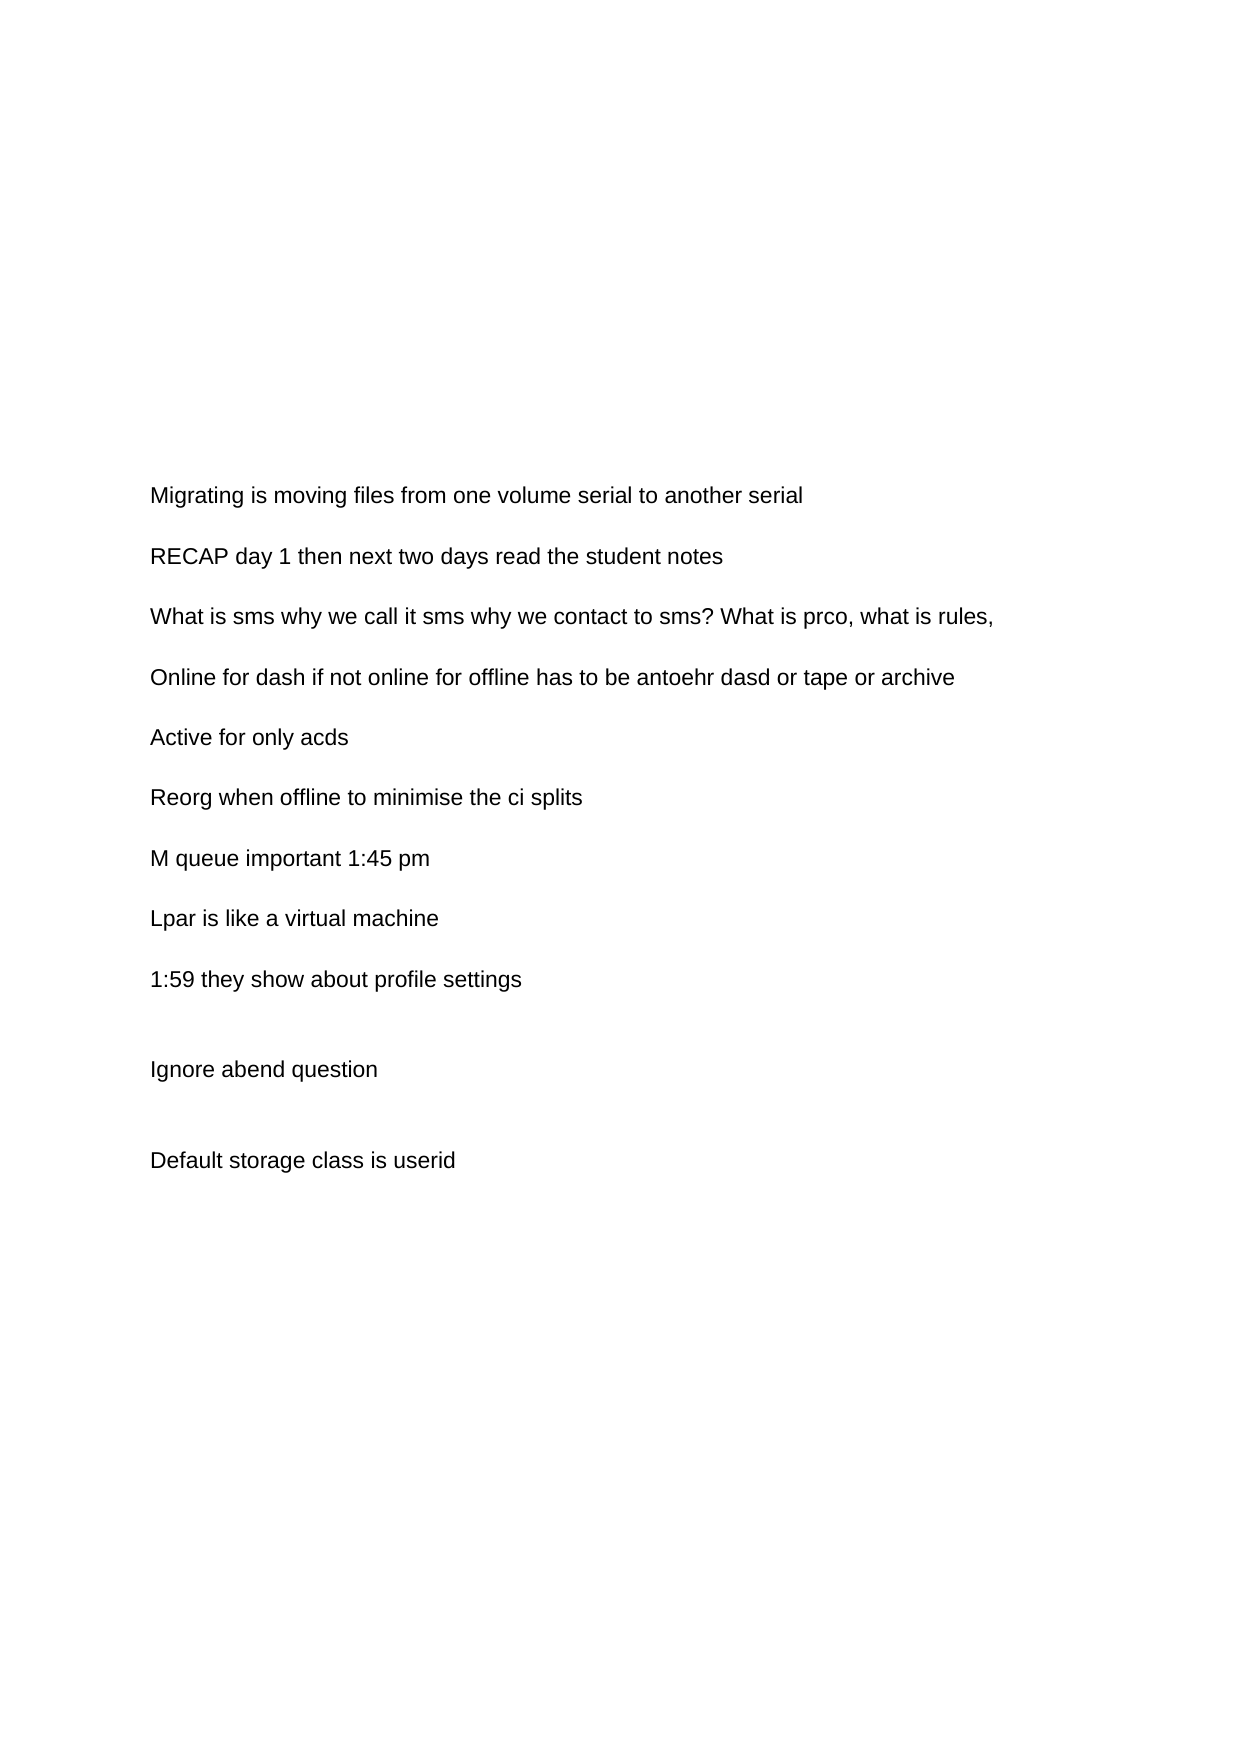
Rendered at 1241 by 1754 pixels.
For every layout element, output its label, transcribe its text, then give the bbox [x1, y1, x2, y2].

text Reorg when offline to minimise the ci splits [150, 784, 1090, 811]
text 1:59 they show about profile settings [150, 966, 1090, 992]
text M queue important 1:45 pm [150, 845, 1090, 871]
text Online for dash if not online for offline has to be antoehr dasd or tape or archive [150, 663, 1090, 690]
text Ignore abend question [150, 1056, 1090, 1083]
text RECAP day 1 then next two days read the student notes [150, 543, 1090, 569]
text Lpar is like a virtual machine [150, 905, 1090, 932]
text What is sms why we call it sms why we contact to sms? What is prco, what is rules, [150, 603, 1090, 629]
text Migrating is moving files from one volume serial to another serial [150, 482, 1090, 509]
text Default storage class is userid [150, 1147, 1090, 1173]
text Active for only acds [150, 724, 1090, 750]
